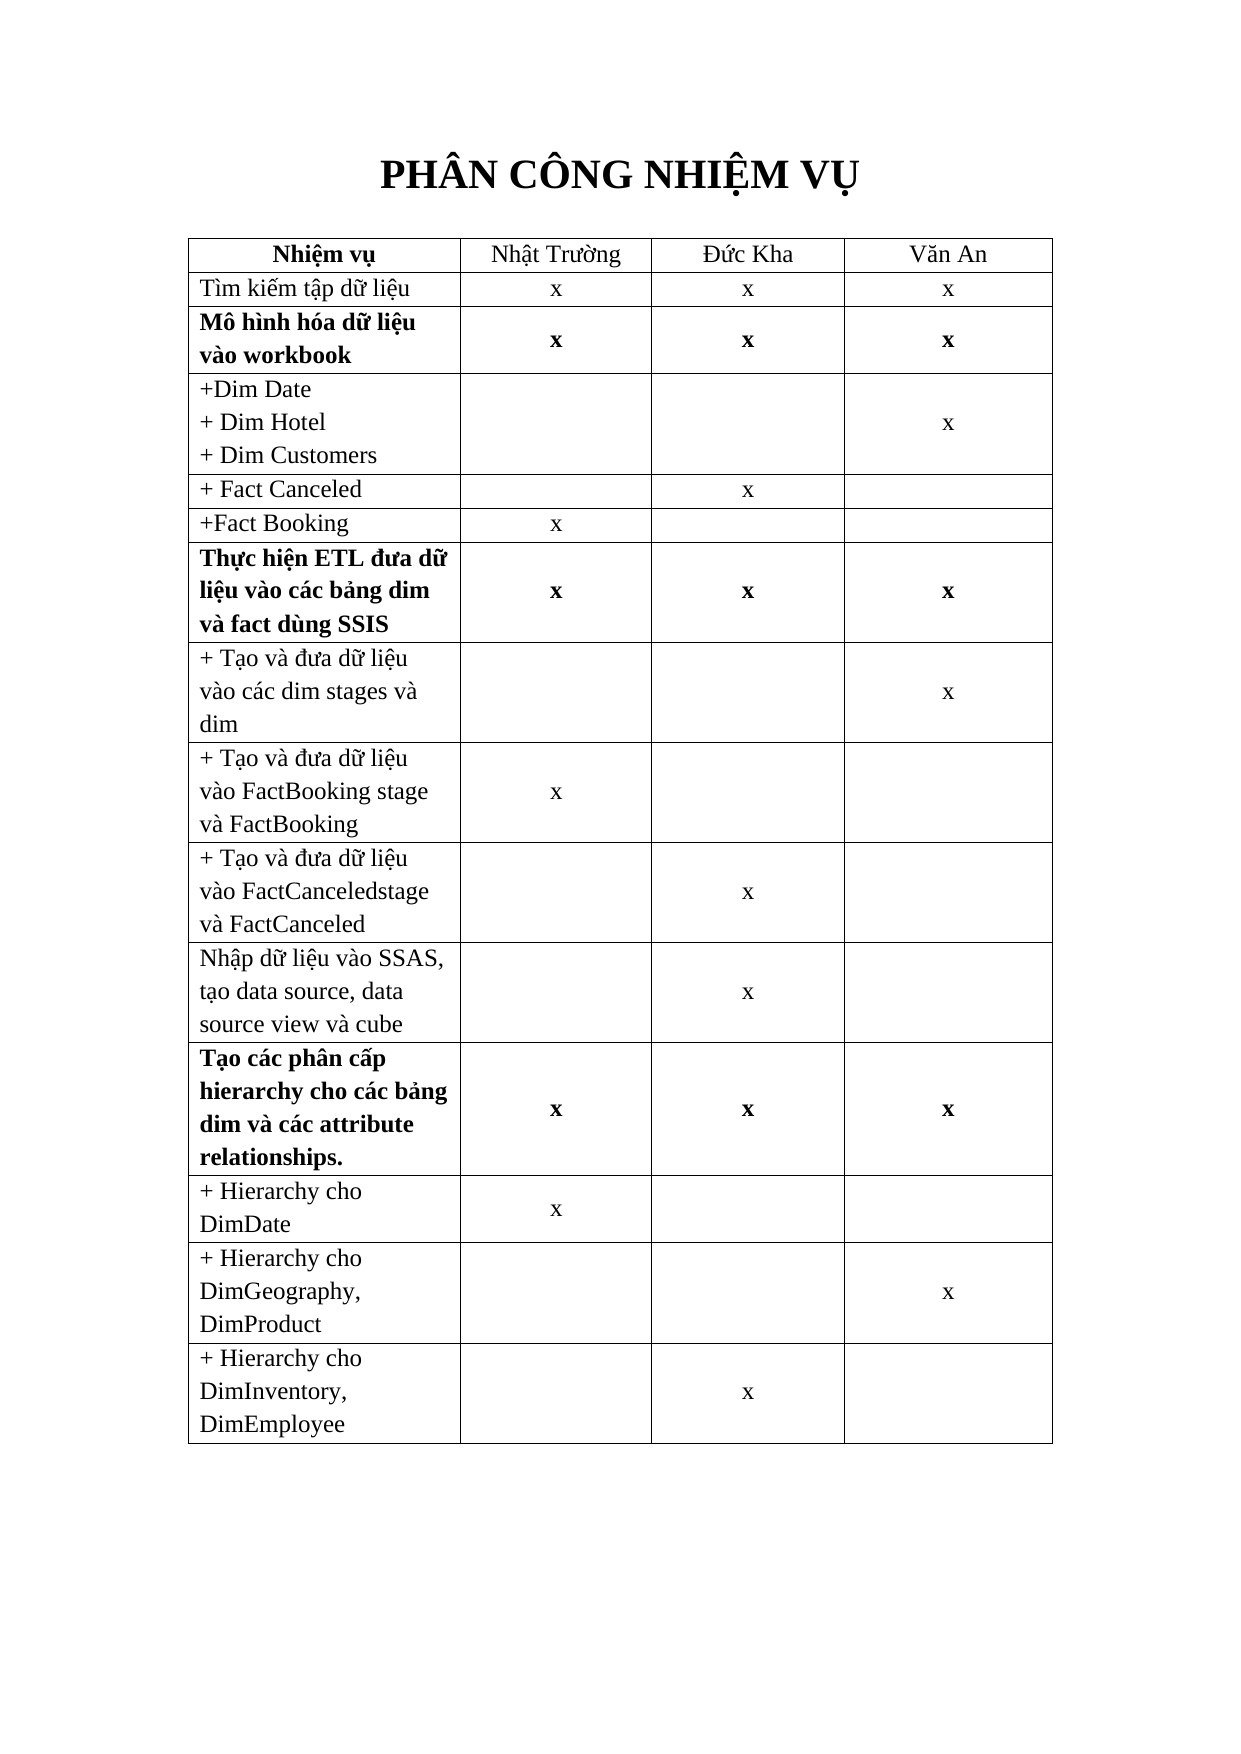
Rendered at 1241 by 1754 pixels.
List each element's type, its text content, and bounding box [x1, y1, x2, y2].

table_cell x [461, 543, 651, 642]
table_cell [461, 843, 651, 942]
table_cell x [845, 273, 1052, 306]
table_cell [652, 743, 844, 842]
table_cell x [652, 543, 844, 642]
table_cell + Fact Canceled [189, 475, 460, 507]
table_cell x [461, 307, 651, 373]
table_cell x [461, 509, 651, 542]
table_cell [652, 1176, 844, 1242]
table_cell [461, 1243, 651, 1342]
table_cell [461, 1344, 651, 1442]
table_cell [845, 843, 1052, 942]
table_header Nhiệm vụ [189, 239, 460, 272]
table_cell [461, 943, 651, 1042]
table_cell + Hierarchy cho DimGeography, DimProduct [189, 1243, 460, 1342]
table_cell Thực hiện ETL đưa dữ liệu vào các bảng dim và fact dùng SSIS [189, 543, 460, 642]
table_cell [461, 475, 651, 507]
table_header Văn An [845, 239, 1052, 272]
table_cell x [845, 1043, 1052, 1175]
table_cell [652, 509, 844, 542]
table_cell [461, 643, 651, 742]
table_cell x [461, 1043, 651, 1175]
table_cell [845, 943, 1052, 1042]
table_cell Tìm kiếm tập dữ liệu [189, 273, 460, 306]
table_cell [461, 374, 651, 473]
table_cell x [461, 743, 651, 842]
table_cell [652, 1243, 844, 1342]
table_cell [845, 1344, 1052, 1442]
table_cell + Tạo và đưa dữ liệu vào các dim stages và dim [189, 643, 460, 742]
table_cell x [652, 273, 844, 306]
table_cell x [461, 1176, 651, 1242]
table_cell x [461, 273, 651, 306]
table_cell + Tạo và đưa dữ liệu vào FactBooking stage và FactBooking [189, 743, 460, 842]
table_cell [845, 1176, 1052, 1242]
table_cell +Fact Booking [189, 509, 460, 542]
table_cell x [845, 307, 1052, 373]
table_cell Tạo các phân cấp hierarchy cho các bảng dim và các attribute relationships. [189, 1043, 460, 1175]
table_header Nhật Trường [461, 239, 651, 272]
table_cell x [652, 943, 844, 1042]
table_cell x [845, 374, 1052, 473]
table_cell Mô hình hóa dữ liệu vào workbook [189, 307, 460, 373]
table_header Đức Kha [652, 239, 844, 272]
table_cell x [652, 843, 844, 942]
table_cell + Tạo và đưa dữ liệu vào FactCanceledstage và FactCanceled [189, 843, 460, 942]
table_cell [845, 475, 1052, 507]
table_cell [652, 374, 844, 473]
table_cell + Hierarchy cho DimDate [189, 1176, 460, 1242]
table_cell [845, 743, 1052, 842]
table_cell +Dim Date + Dim Hotel + Dim Customers [189, 374, 460, 473]
table_cell x [845, 643, 1052, 742]
table_cell x [652, 1344, 844, 1442]
table_cell x [845, 1243, 1052, 1342]
table_cell x [652, 1043, 844, 1175]
table_cell [652, 643, 844, 742]
table_cell [845, 509, 1052, 542]
text PHÂN CÔNG NHIỆM VỤ [187, 150, 1053, 198]
table_cell + Hierarchy cho DimInventory, DimEmployee [189, 1344, 460, 1442]
table_cell x [652, 475, 844, 507]
table_cell Nhập dữ liệu vào SSAS, tạo data source, data source view và cube [189, 943, 460, 1042]
table_cell x [845, 543, 1052, 642]
table_cell x [652, 307, 844, 373]
